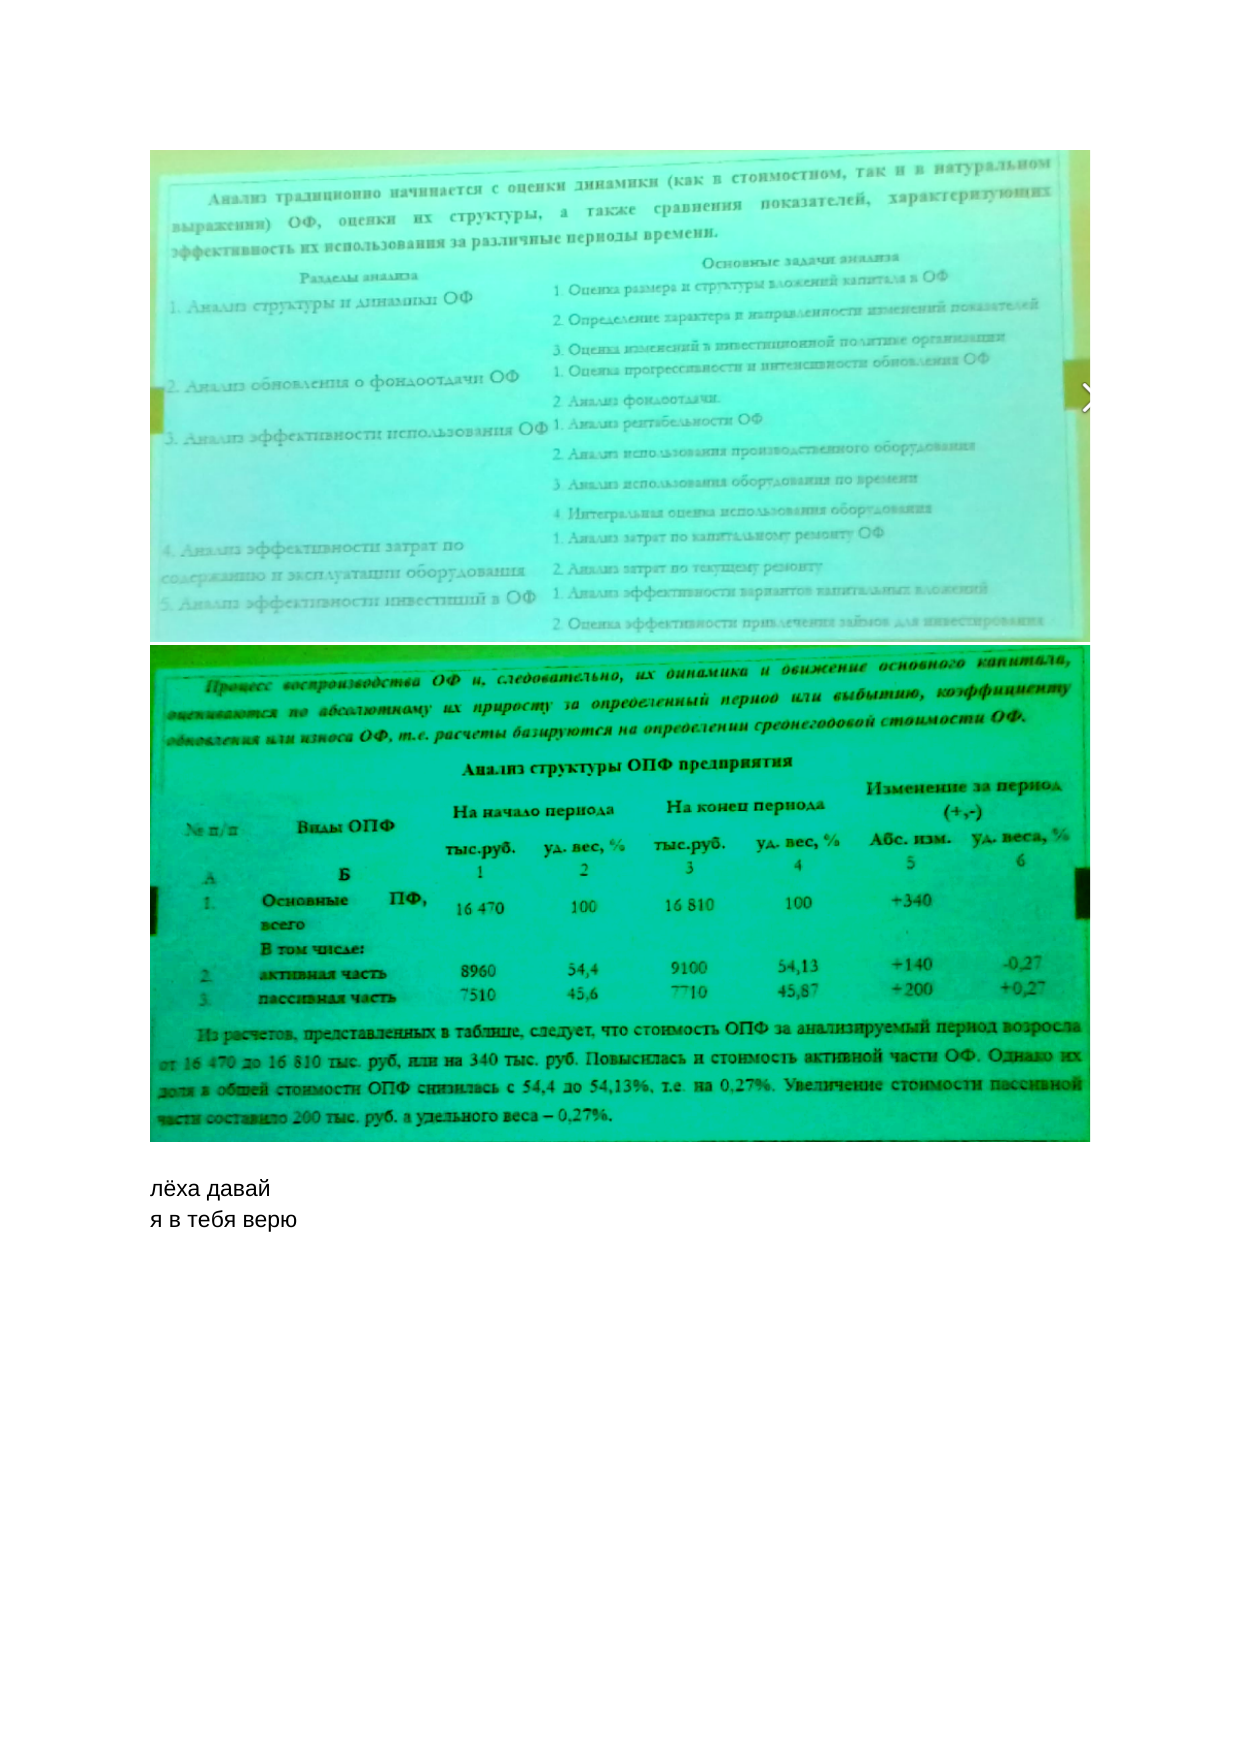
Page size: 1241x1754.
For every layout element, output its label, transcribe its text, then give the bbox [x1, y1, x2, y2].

text я в тебя верю [150, 1206, 1090, 1232]
picture [150, 645, 1091, 1142]
text лёха давай [150, 1175, 1090, 1202]
picture [150, 150, 1091, 642]
